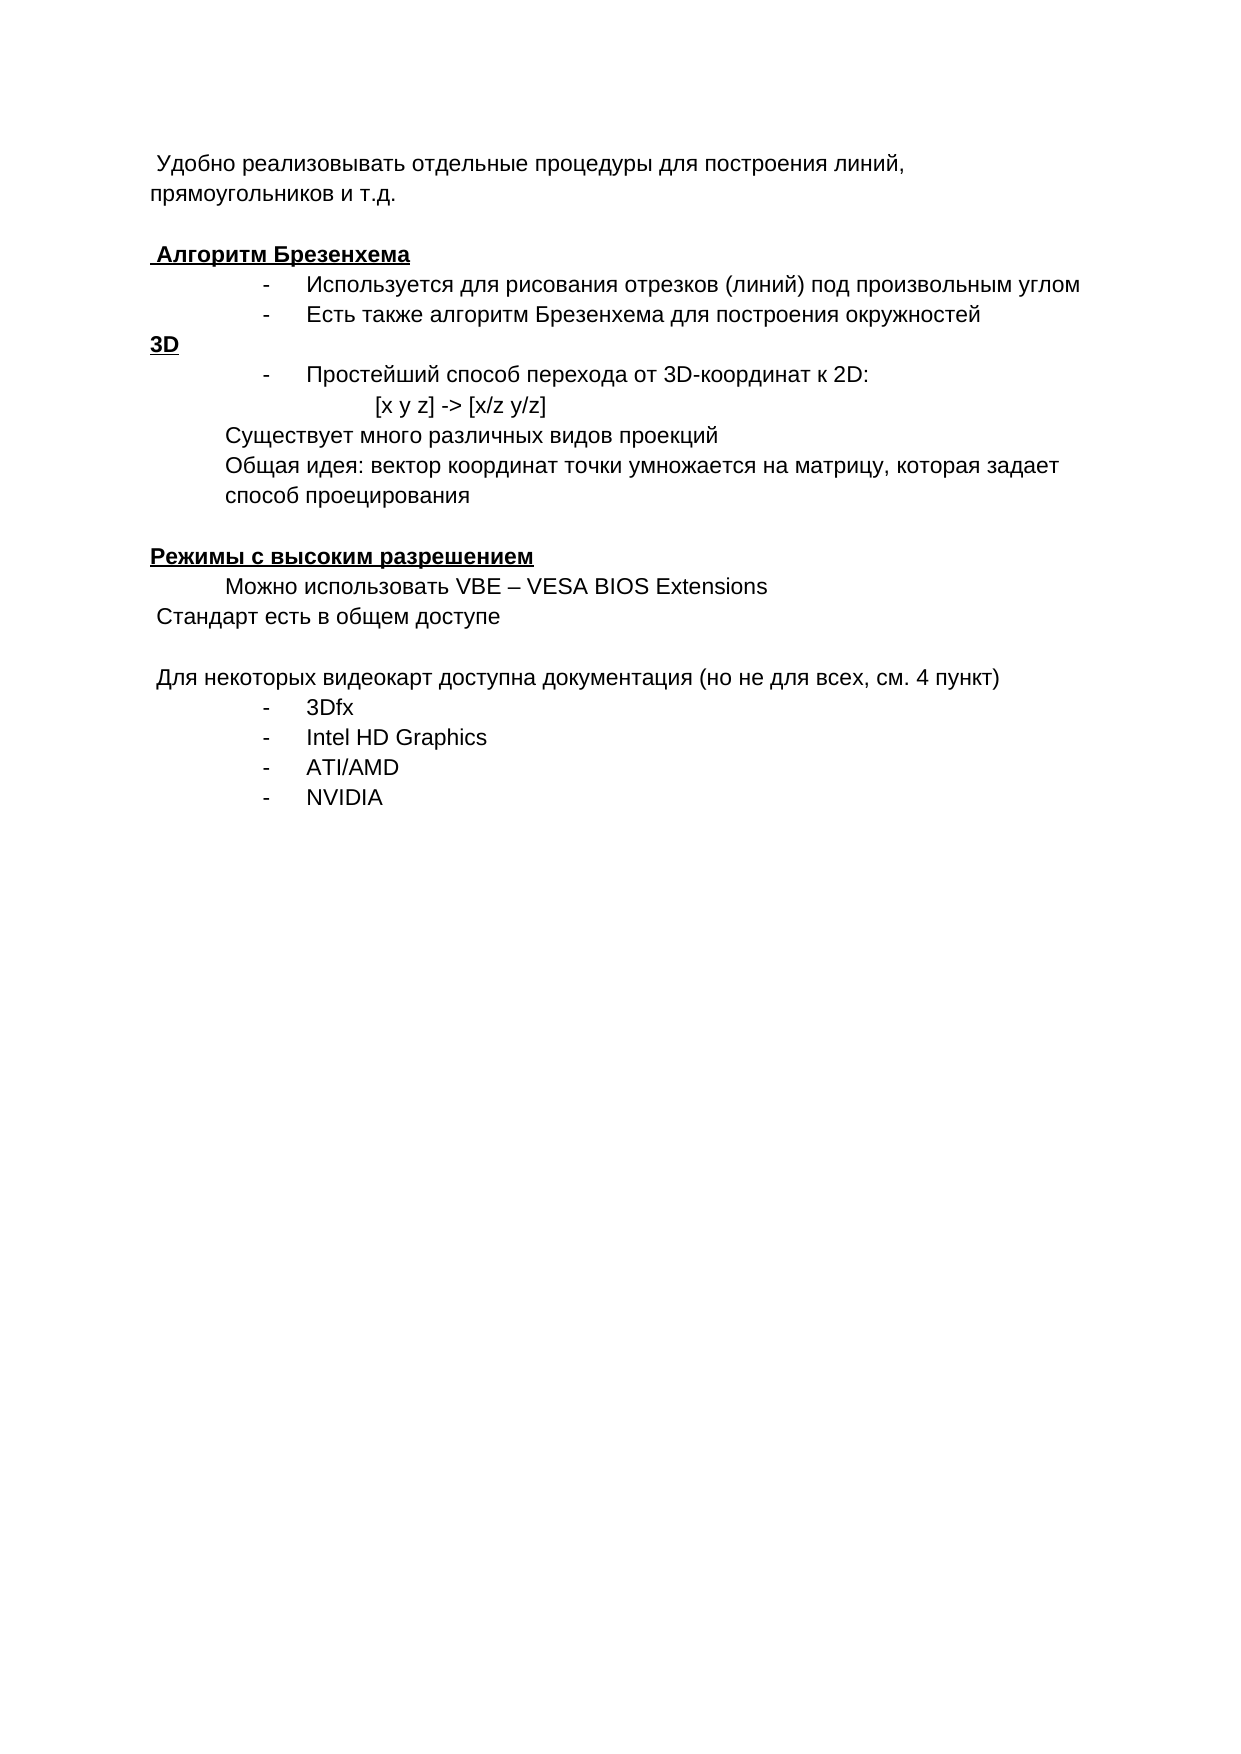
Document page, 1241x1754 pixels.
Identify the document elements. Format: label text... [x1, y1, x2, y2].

text 3D [150, 331, 1090, 358]
list Intel HD Graphics [262, 724, 1090, 750]
text Стандарт есть в общем доступе [150, 603, 1090, 629]
list NVIDIA [262, 784, 1090, 811]
text Существует много различных видов проекций [150, 422, 1090, 448]
text Удобно реализовывать отдельные процедуры для построения линий, прямоугольников и т.д. [150, 150, 1090, 207]
list Используется для рисования отрезков (линий) под произвольным углом [262, 271, 1090, 297]
text [x y z] -> [x/z y/z] [300, 392, 1090, 418]
list Есть также алгоритм Брезенхема для построения окружностей [262, 301, 1090, 327]
text Общая идея: вектор координат точки умножается на матрицу, которая задает способ проецирования [225, 452, 1090, 509]
text Режимы с высоким разрешением [150, 543, 1090, 569]
list 3Dfx [262, 694, 1090, 720]
text Для некоторых видеокарт доступна документация (но не для всех, см. 4 пункт) [150, 663, 1090, 690]
list Простейший способ перехода от 3D-координат к 2D: [262, 361, 1090, 388]
text Можно использовать VBE – VESA BIOS Extensions [150, 573, 1090, 599]
text Алгоритм Брезенхема [150, 241, 1090, 267]
list ATI/AMD [262, 754, 1090, 781]
